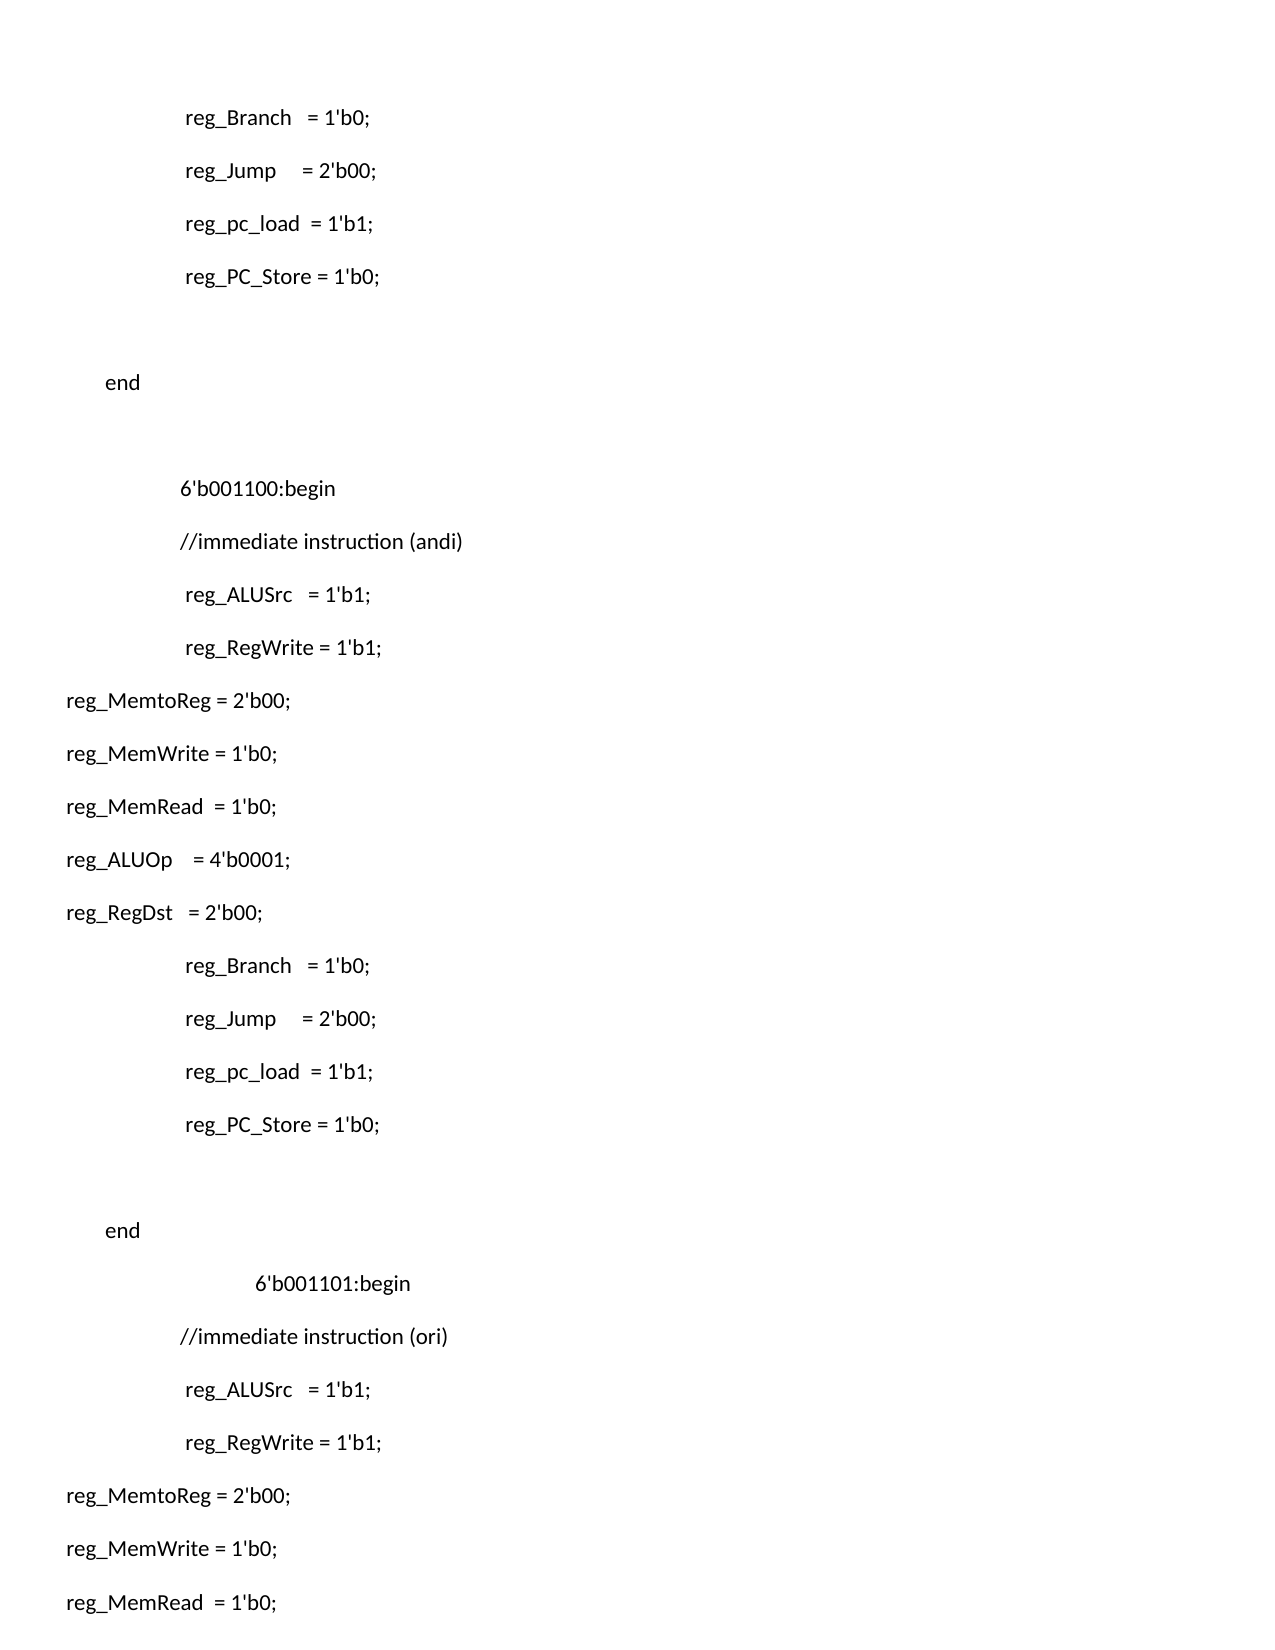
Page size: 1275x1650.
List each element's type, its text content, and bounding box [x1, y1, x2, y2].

text reg_ALUSrc = 1'b1; [30, 1376, 1245, 1403]
text reg_MemtoReg = 2'b00; [30, 1482, 1245, 1509]
text 6'b001100:begin [30, 474, 1245, 502]
text reg_MemRead = 1'b0; [30, 1588, 1245, 1616]
text 6'b001101:begin [30, 1269, 1245, 1297]
text end [30, 1216, 1245, 1244]
text reg_PC_Store = 1'b0; [30, 1110, 1245, 1138]
text reg_Jump = 2'b00; [30, 156, 1245, 184]
text reg_MemWrite = 1'b0; [30, 1534, 1245, 1563]
text reg_MemWrite = 1'b0; [30, 739, 1245, 767]
text reg_ALUOp = 4'b0001; [30, 845, 1245, 873]
text reg_pc_load = 1'b1; [30, 1057, 1245, 1085]
text reg_RegWrite = 1'b1; [30, 1428, 1245, 1457]
text reg_ALUSrc = 1'b1; [30, 580, 1245, 608]
text reg_RegWrite = 1'b1; [30, 633, 1245, 661]
text reg_MemtoReg = 2'b00; [30, 686, 1245, 714]
text //immediate instruction (ori) [30, 1322, 1245, 1351]
text reg_Jump = 2'b00; [30, 1004, 1245, 1032]
text reg_Branch = 1'b0; [30, 103, 1245, 131]
text reg_MemRead = 1'b0; [30, 792, 1245, 820]
text reg_pc_load = 1'b1; [30, 209, 1245, 237]
text reg_PC_Store = 1'b0; [30, 262, 1245, 290]
text reg_RegDst = 2'b00; [30, 898, 1245, 926]
text reg_Branch = 1'b0; [30, 951, 1245, 979]
text end [30, 368, 1245, 396]
text //immediate instruction (andi) [30, 527, 1245, 555]
